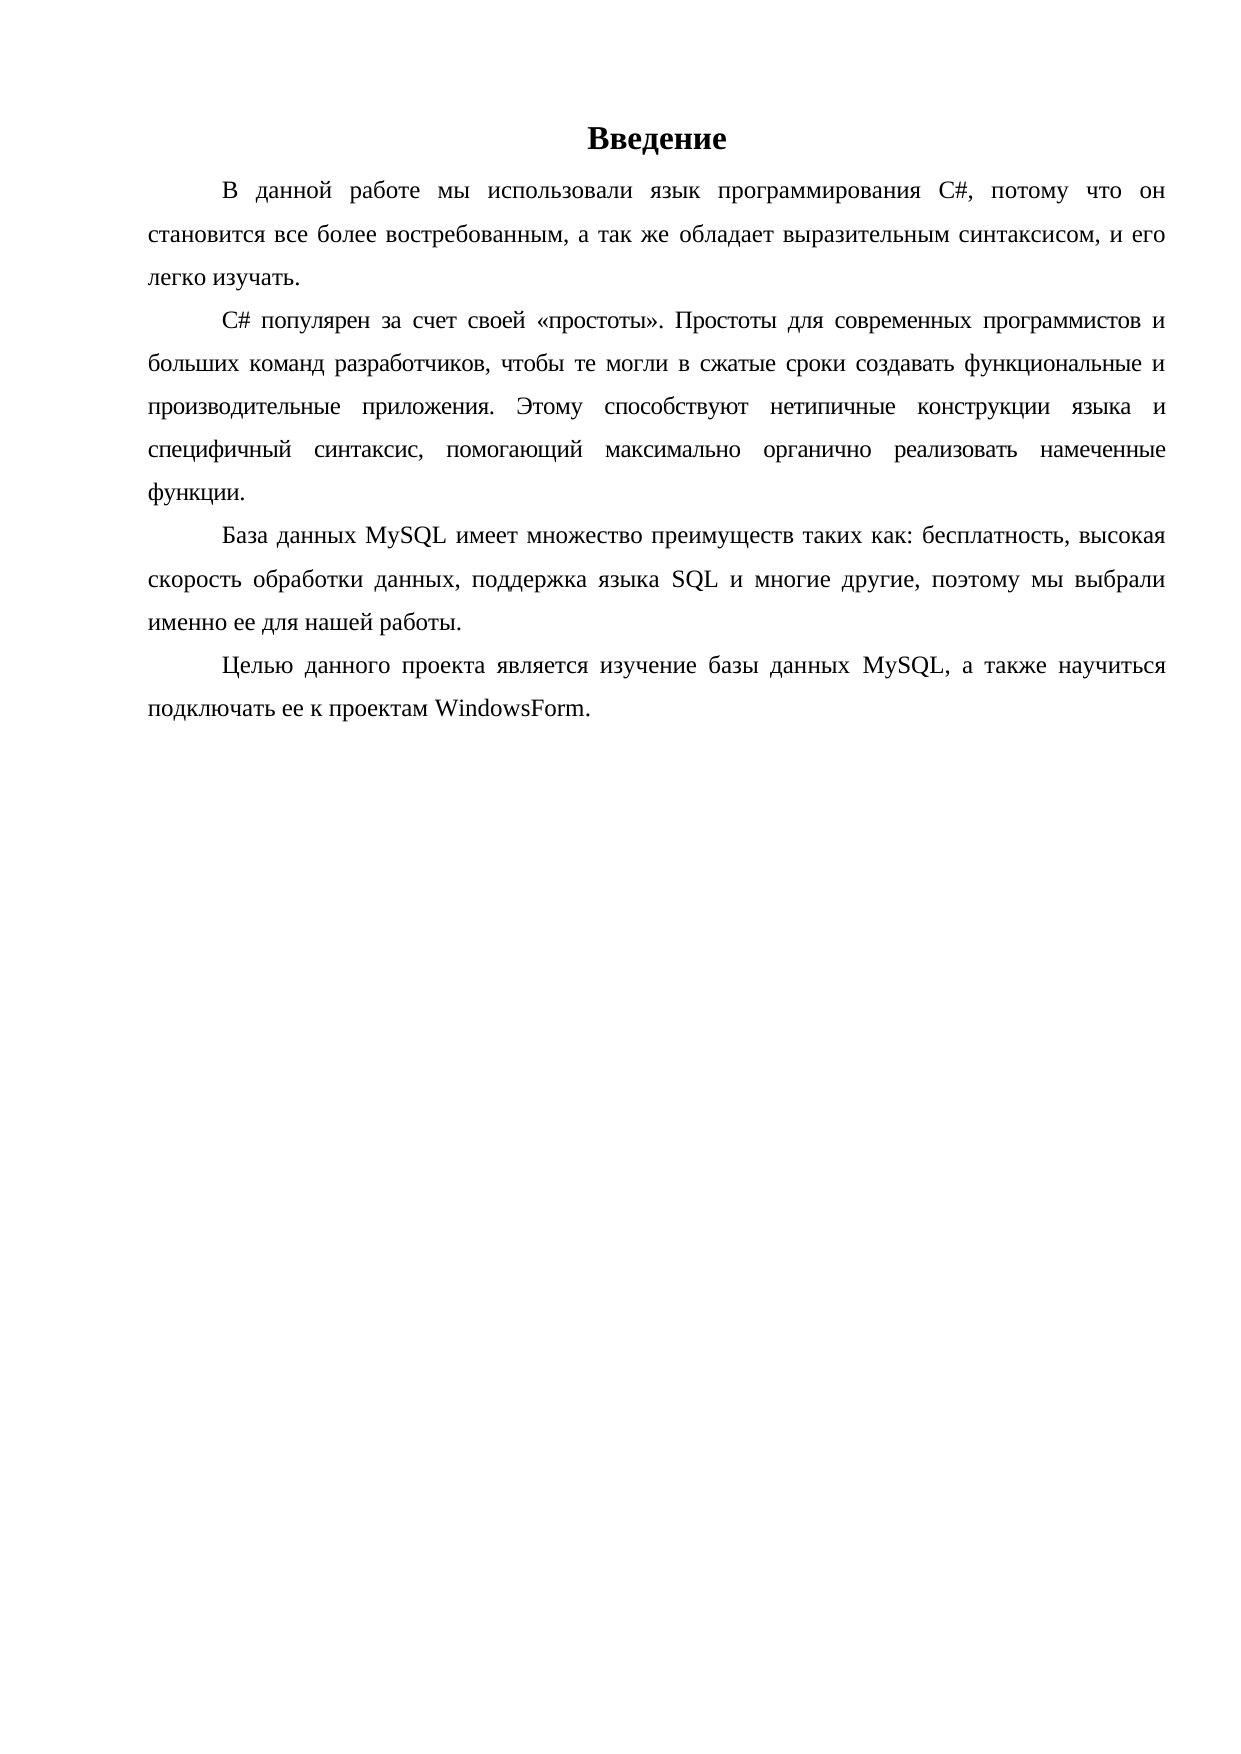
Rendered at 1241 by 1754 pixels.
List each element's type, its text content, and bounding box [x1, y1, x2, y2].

text Введение [148, 118, 1166, 156]
text С# популярен за счет своей «простоты». Простоты для современных программистов и больших команд разработчиков, чтобы те могли в сжатые сроки создавать функциональные и производительные приложения. Этому способствуют нетипичные конструкции языка и специфичный синтаксис, помогающий максимально органично реализовать намеченные функции. [148, 305, 1166, 506]
text В данной работе мы использовали язык программирования С#, потому что он становится все более востребованным, а так же обладает выразительным синтаксисом, и его легко изучать. [148, 176, 1166, 291]
text База данных MySQL имеет множество преимуществ таких как: бесплатность, высокая скорость обработки данных, поддержка языка SQL и многие другие, поэтому мы выбрали именно ее для нашей работы. [148, 521, 1166, 636]
text Целью данного проекта является изучение базы данных MySQL, а также научиться подключать ее к проектам WindowsForm. [148, 650, 1166, 722]
